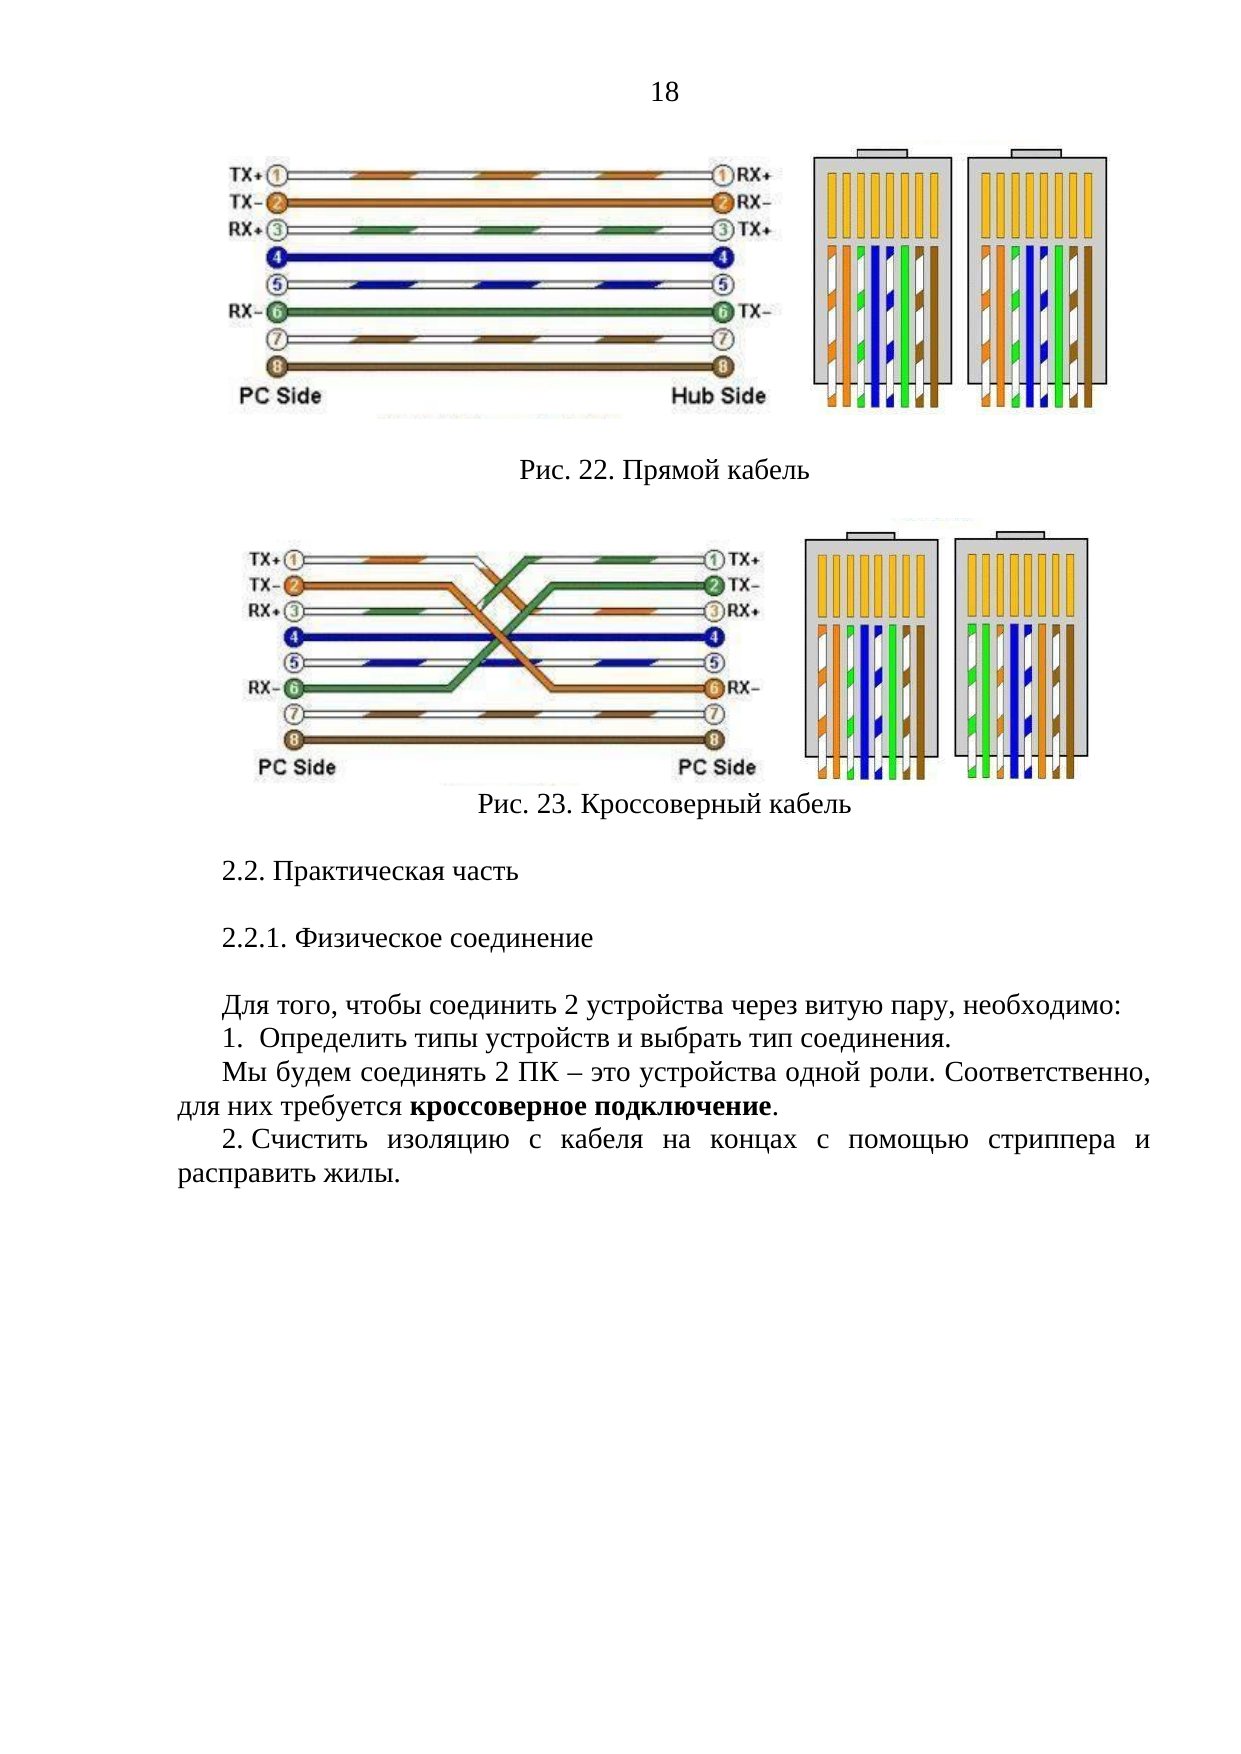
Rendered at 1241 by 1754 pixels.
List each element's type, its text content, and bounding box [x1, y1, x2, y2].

text Мы будем соединять 2 ПК – это устройства одной роли. Соответственно, для них требуется кроссоверное подключение. [177, 1054, 1152, 1121]
text Рис. 23. Кроссоверный кабель [177, 786, 1152, 819]
text Для того, чтобы соединить 2 устройства через витую пару, необходимо: [177, 987, 1152, 1021]
picture [204, 140, 1125, 419]
text 2.2. Практическая часть [177, 853, 1152, 886]
list Определить типы устройств и выбрать тип соединения. [222, 1021, 1152, 1054]
list Счистить изоляцию с кабеля на концах с помощью стриппера и расправить жилы. [177, 1121, 1152, 1188]
text Рис. 22. Прямой кабель [177, 452, 1152, 485]
picture [224, 518, 1105, 786]
text 2.2.1. Физическое соединение [177, 920, 1152, 953]
